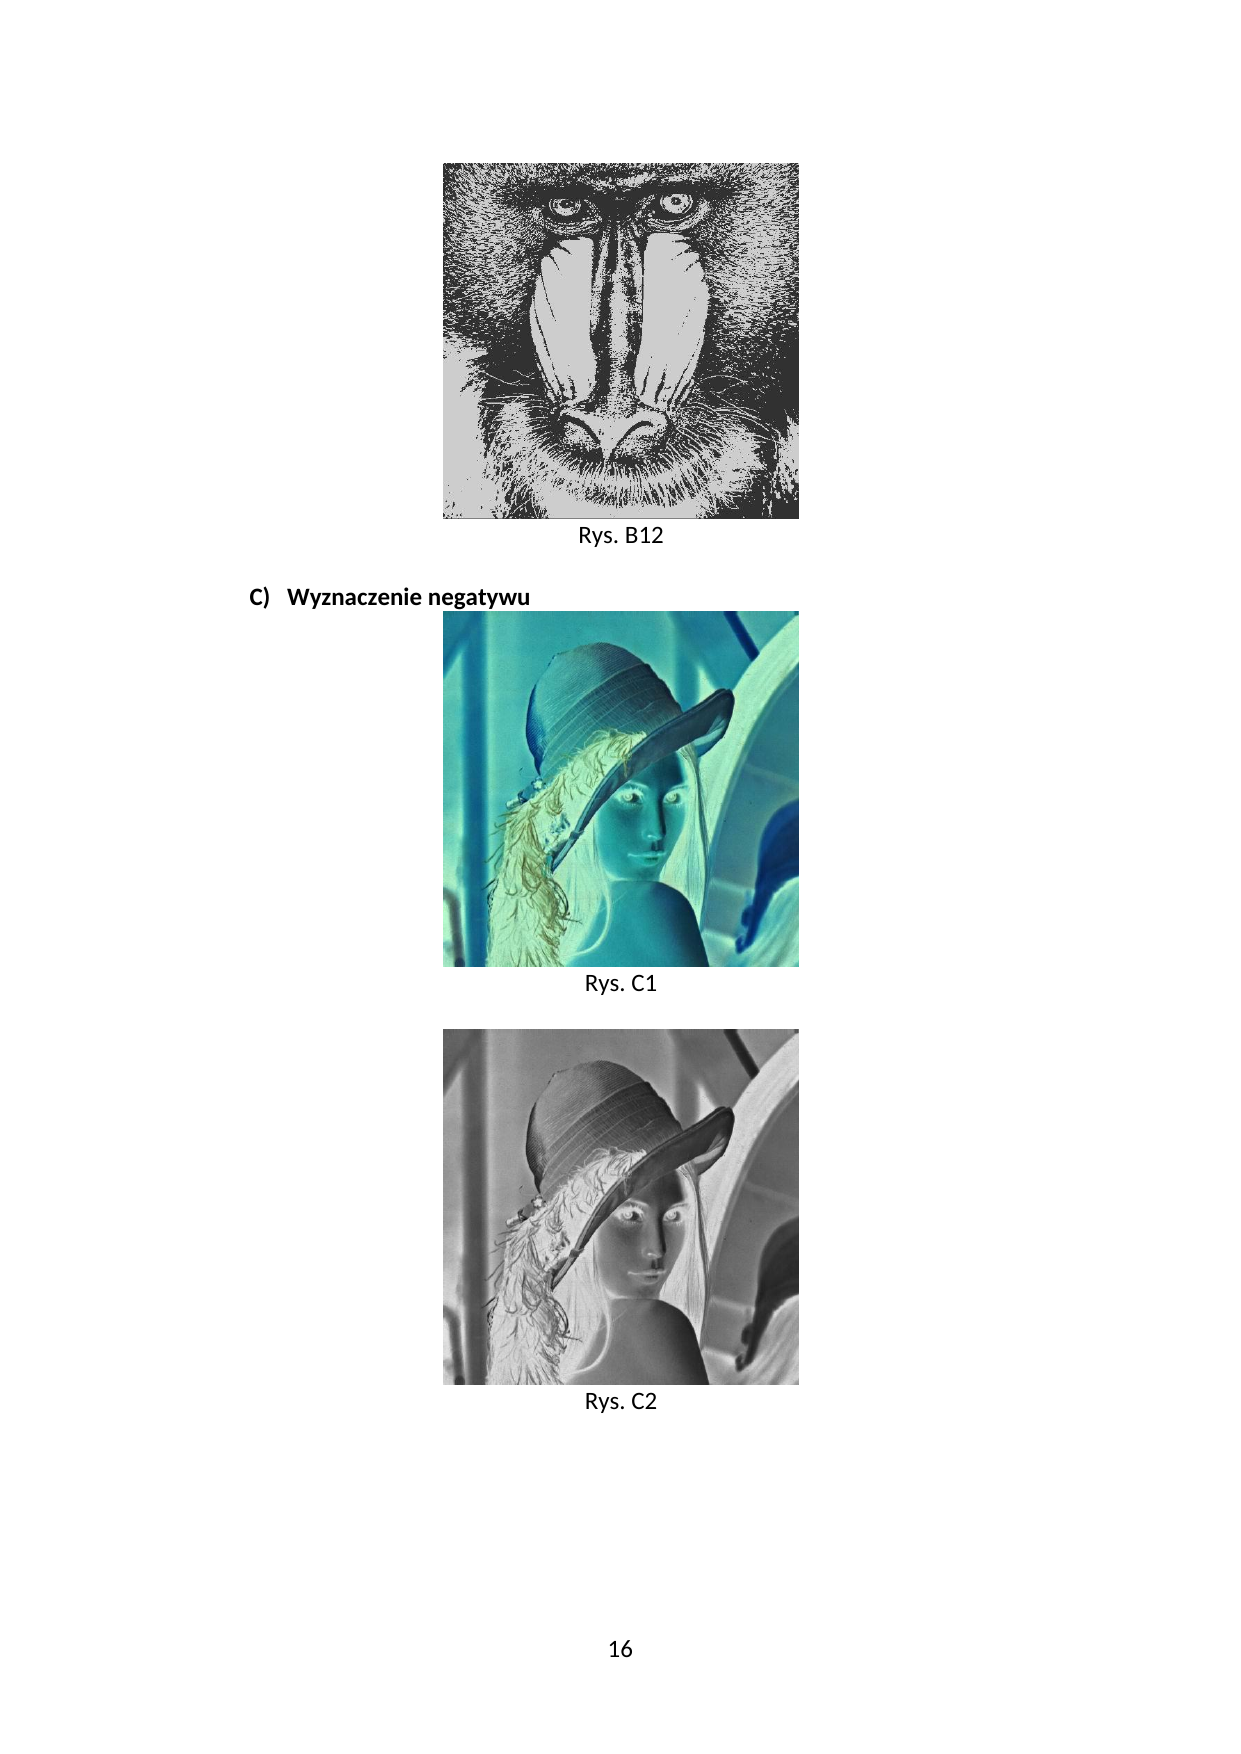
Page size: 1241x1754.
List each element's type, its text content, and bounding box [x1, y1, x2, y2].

list Rys. C2 [215, 1385, 1026, 1416]
list Wyznaczenie negatywu [249, 581, 1026, 612]
picture [443, 611, 799, 967]
list Rys. B12 [215, 519, 1026, 549]
picture [443, 163, 799, 519]
list Rys. C1 [215, 967, 1026, 998]
picture [443, 1029, 799, 1385]
